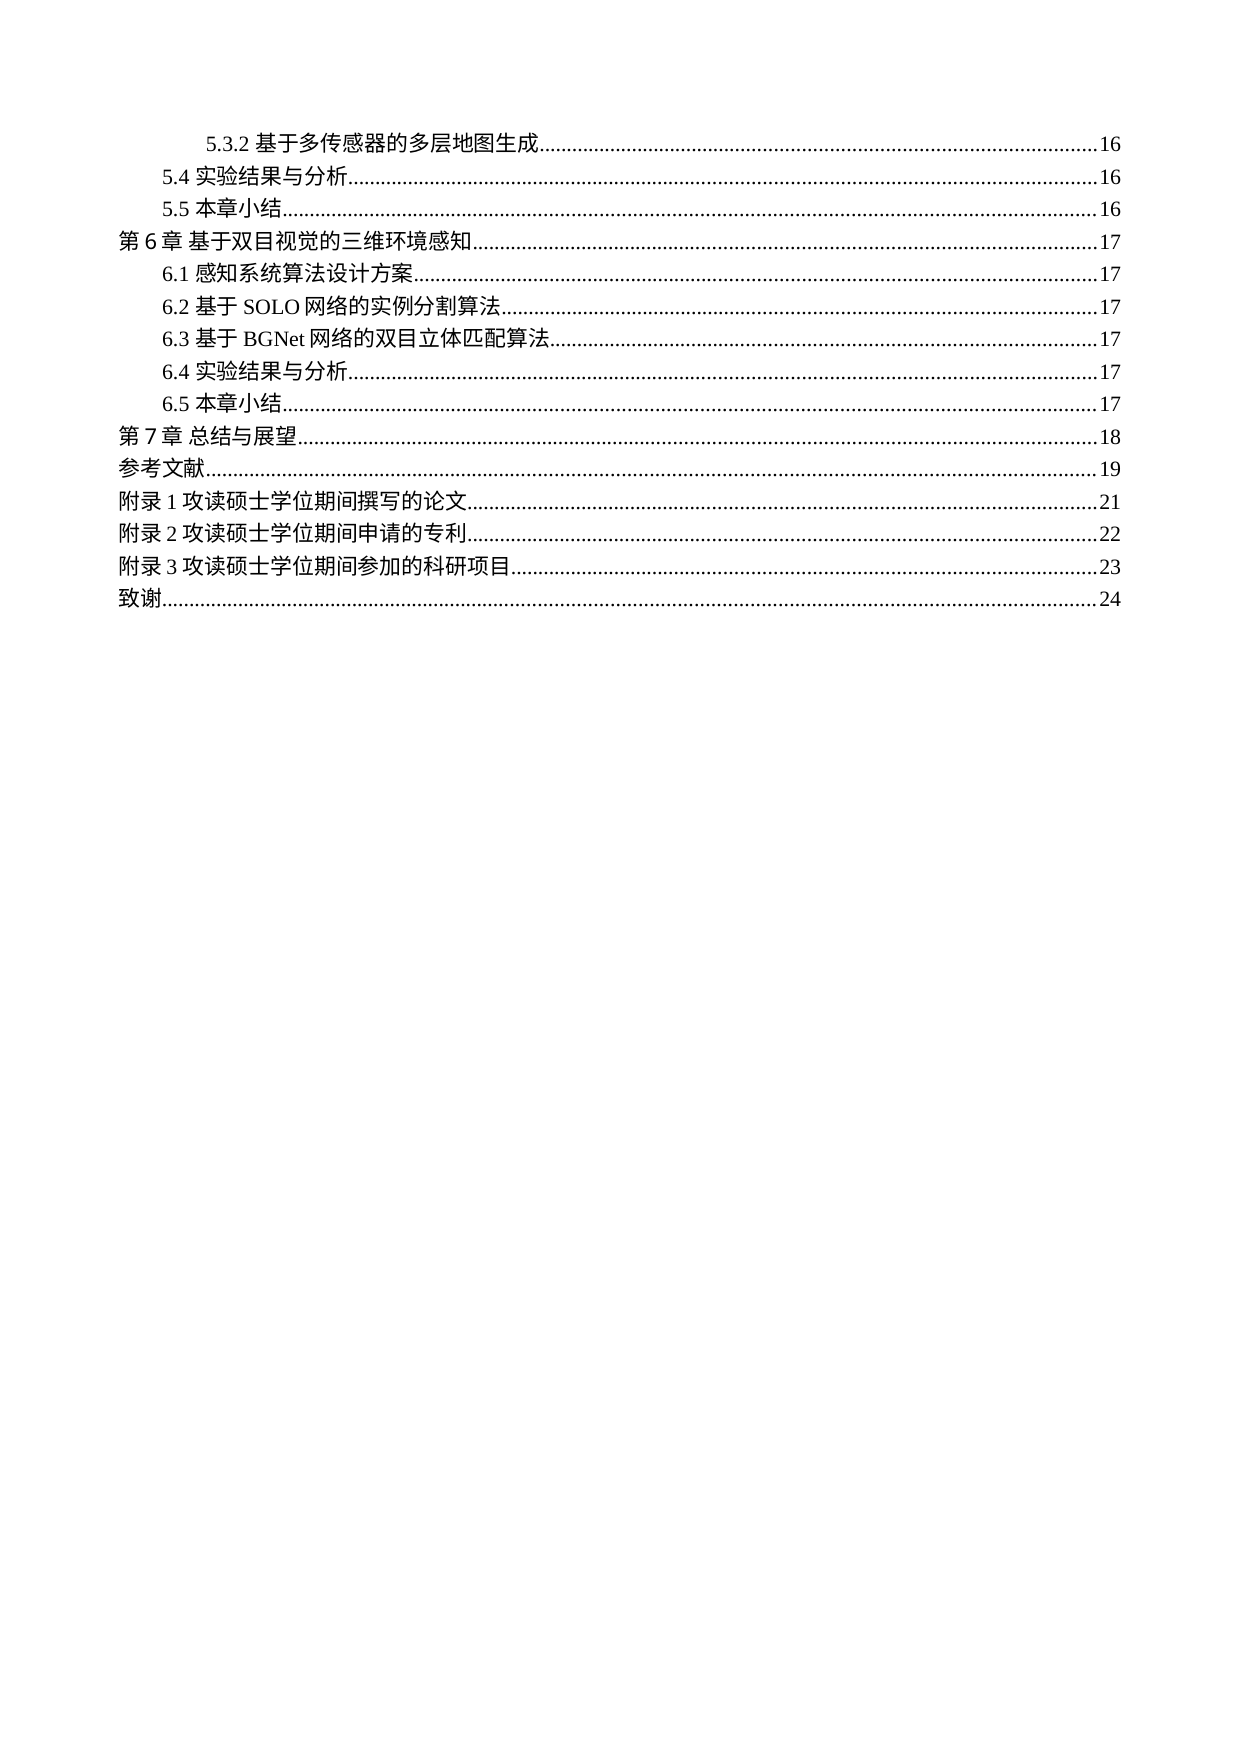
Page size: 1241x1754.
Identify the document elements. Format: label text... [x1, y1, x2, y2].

text 致谢 24 [118, 581, 1122, 613]
text 附录3 攻读硕士学位期间参加的科研项目 23 [118, 548, 1122, 581]
text 第6章 基于双目视觉的三维环境感知 17 [118, 223, 1122, 256]
text 6.1 感知系统算法设计方案 17 [162, 256, 1122, 288]
text 5.5 本章小结 16 [162, 191, 1122, 223]
text 附录1 攻读硕士学位期间撰写的论文 21 [118, 483, 1122, 516]
text 6.2 基于SOLO网络的实例分割算法 17 [162, 288, 1122, 321]
text 第7章 总结与展望 18 [118, 418, 1122, 451]
text 6.3 基于BGNet网络的双目立体匹配算法 17 [162, 321, 1122, 353]
text 6.4 实验结果与分析 17 [162, 353, 1122, 386]
text 6.5 本章小结 17 [162, 386, 1122, 418]
text 5.4 实验结果与分析 16 [162, 158, 1122, 191]
text 附录2 攻读硕士学位期间申请的专利 22 [118, 516, 1122, 548]
text 参考文献 19 [118, 451, 1122, 483]
text 5.3.2 基于多传感器的多层地图生成 16 [206, 126, 1122, 158]
